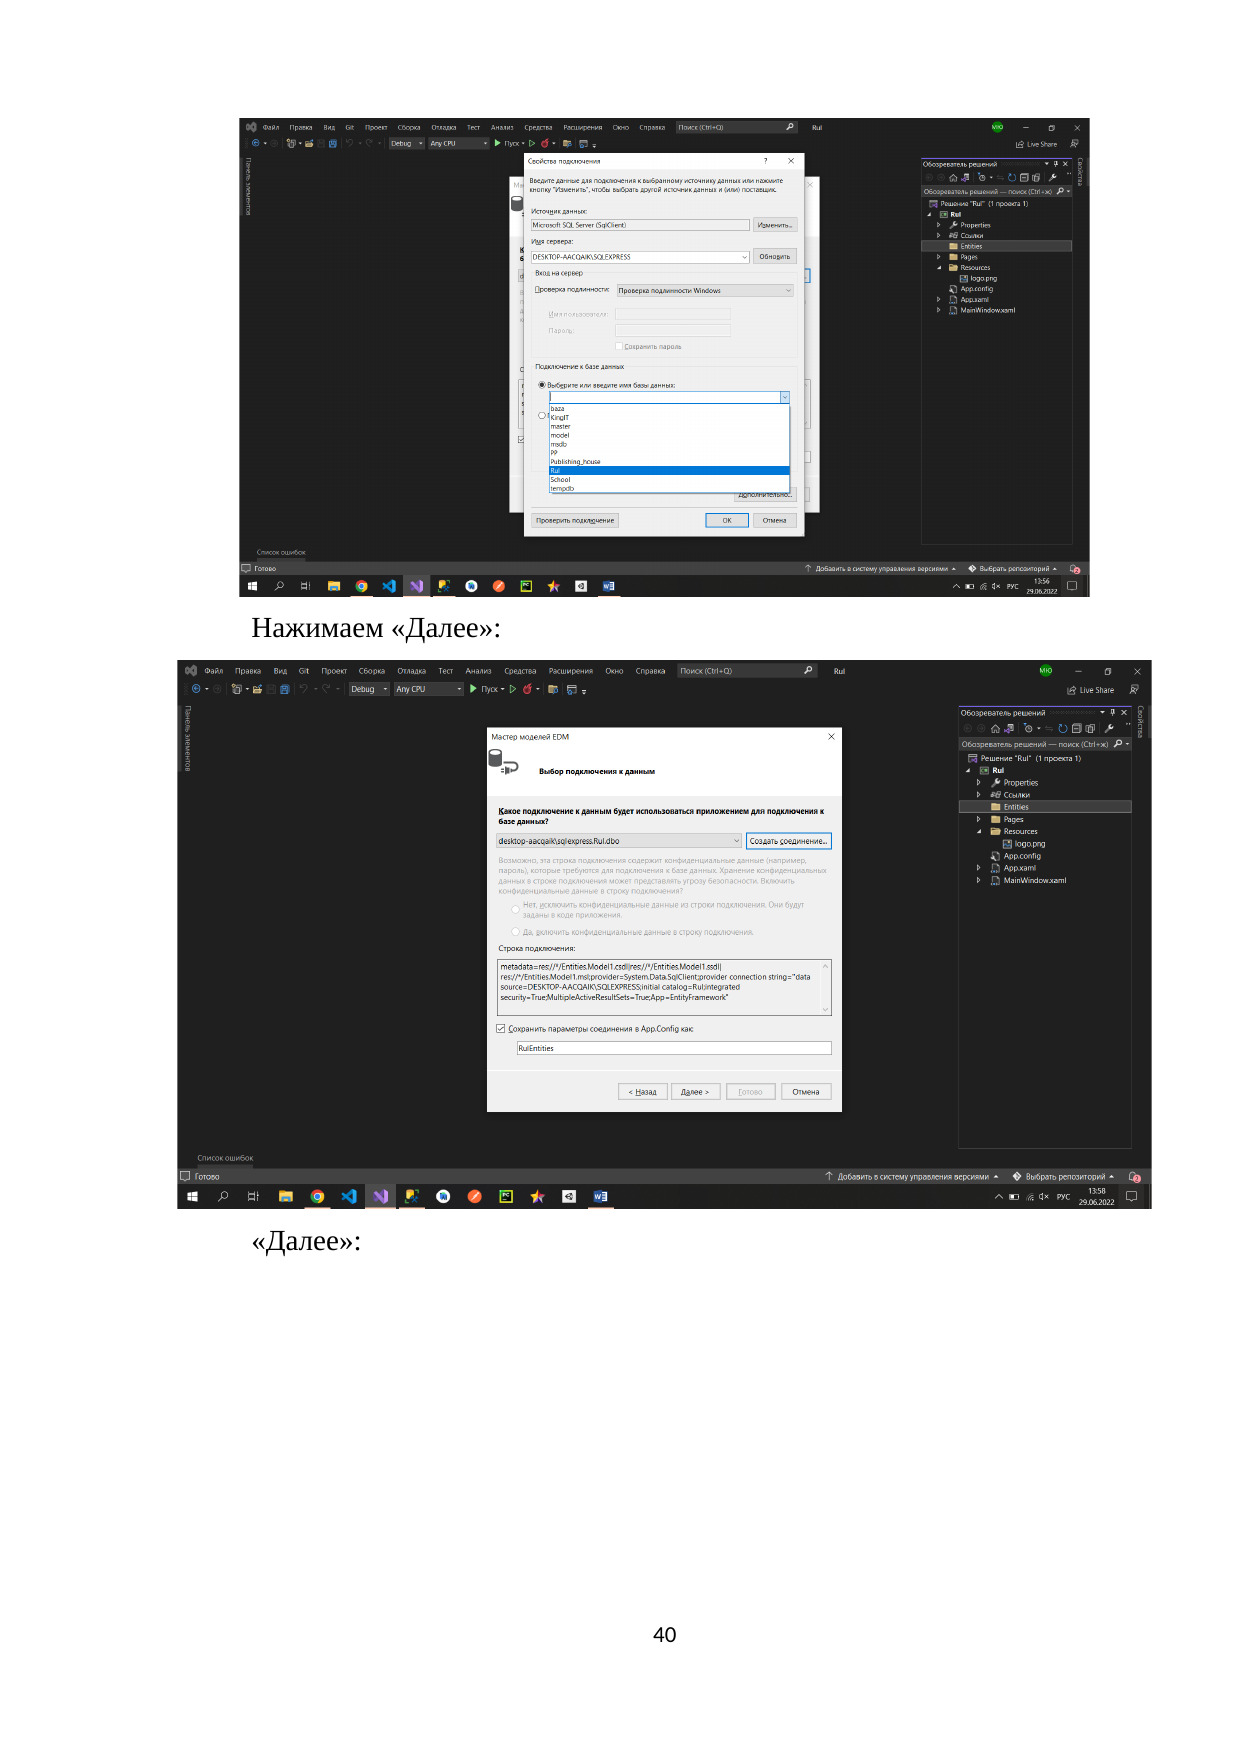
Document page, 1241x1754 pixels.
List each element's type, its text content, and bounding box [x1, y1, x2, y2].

picture [239, 118, 1090, 597]
text «Далее»: [177, 1223, 1152, 1256]
picture [177, 660, 1152, 1209]
text Нажимаем «Далее»: [177, 610, 1152, 644]
